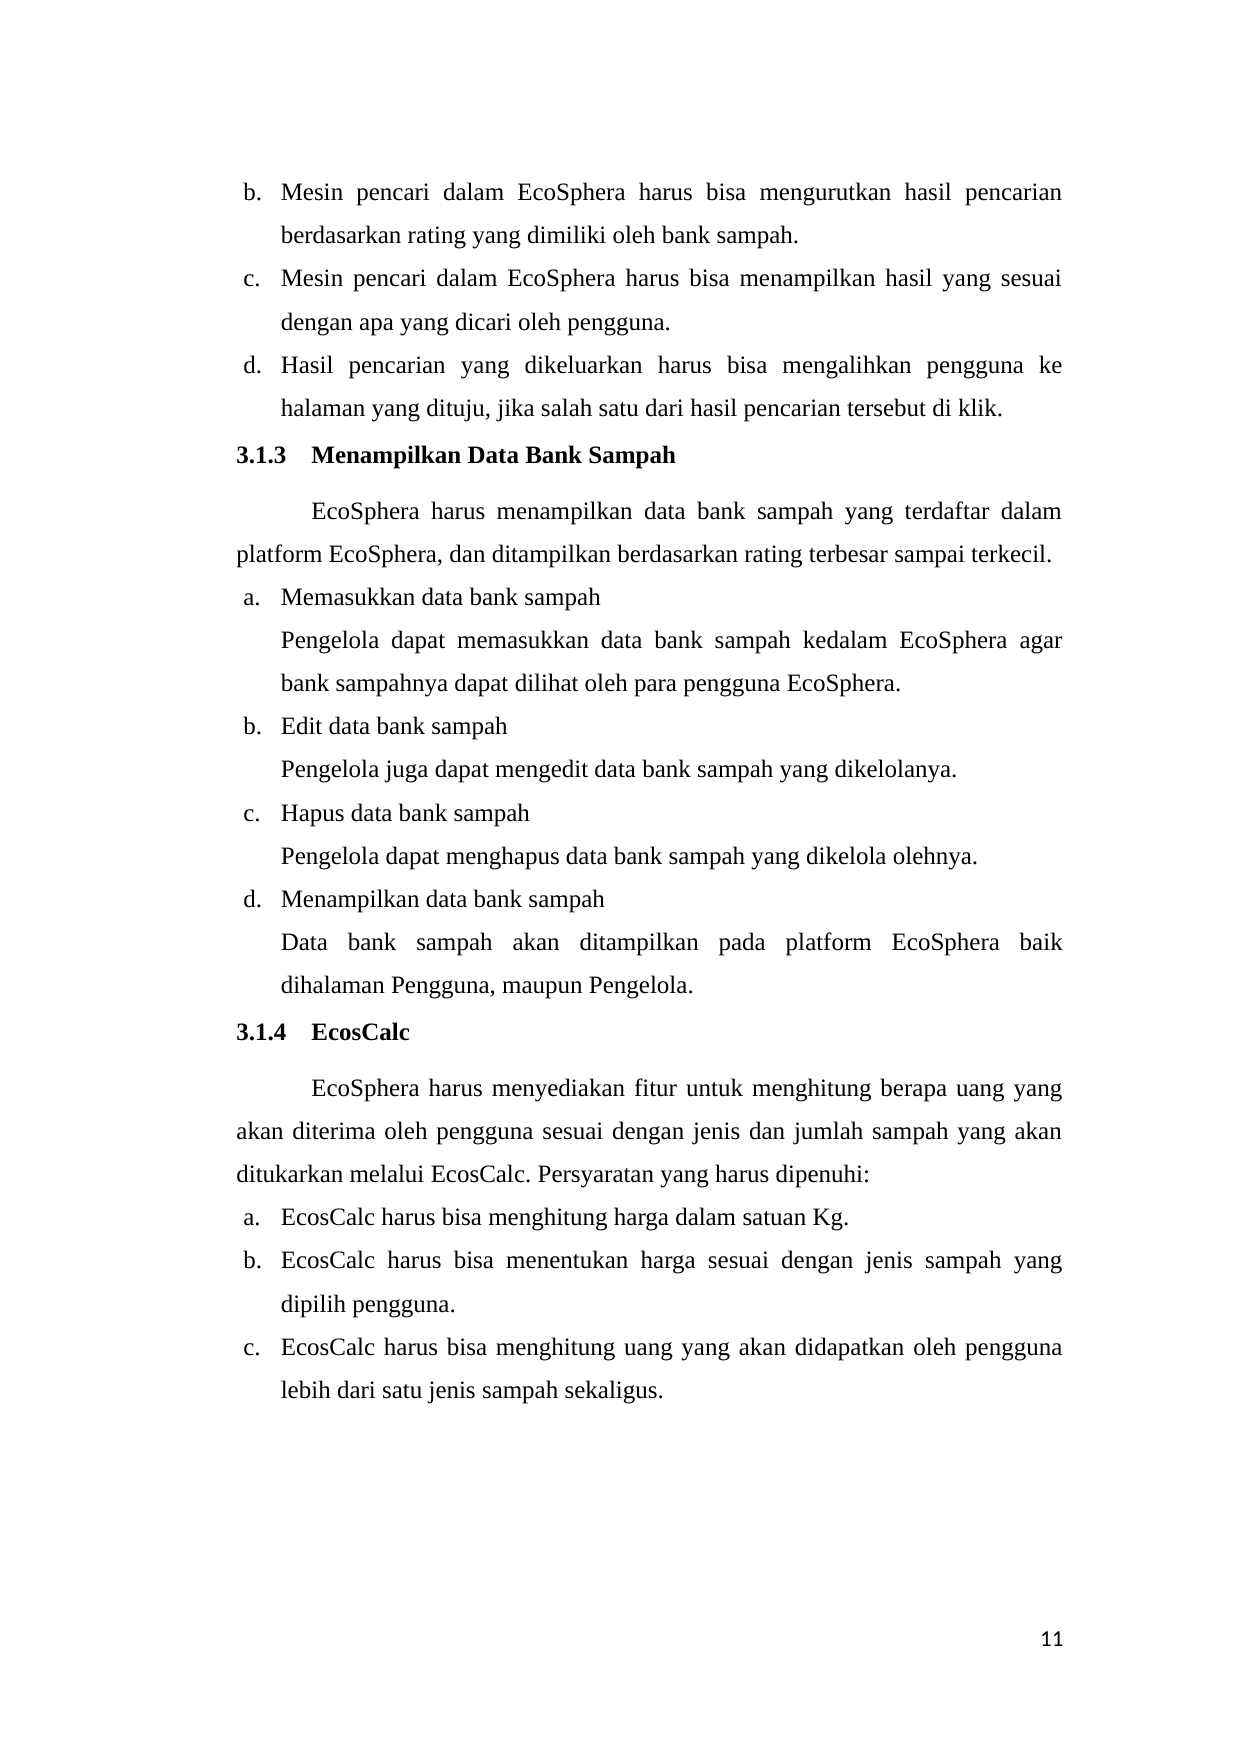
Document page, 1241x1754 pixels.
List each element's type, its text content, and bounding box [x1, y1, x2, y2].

list EcosCalc harus bisa menghitung uang yang akan didapatkan oleh pengguna lebih dari satu jenis sampah sekaligus. [243, 1332, 1063, 1404]
list Memasukkan data bank sampah [243, 582, 1063, 611]
list Pengelola juga dapat mengedit data bank sampah yang dikelolanya. [281, 754, 1063, 783]
list EcoSphera harus menyediakan fitur untuk menghitung berapa uang yang akan diterima oleh pengguna sesuai dengan jenis dan jumlah sampah yang akan ditukarkan melalui EcosCalc. Persyaratan yang harus dipenuhi: [236, 1073, 1063, 1188]
list Mesin pencari dalam EcoSphera harus bisa mengurutkan hasil pencarian berdasarkan rating yang dimiliki oleh bank sampah. [243, 177, 1063, 249]
subtitle EcosCalc [236, 1017, 1063, 1046]
list EcosCalc harus bisa menentukan harga sesuai dengan jenis sampah yang dipilih pengguna. [243, 1246, 1063, 1317]
list Pengelola dapat menghapus data bank sampah yang dikelola olehnya. [281, 841, 1063, 869]
list Pengelola dapat memasukkan data bank sampah kedalam EcoSphera agar bank sampahnya dapat dilihat oleh para pengguna EcoSphera. [281, 625, 1063, 697]
list Hasil pencarian yang dikeluarkan harus bisa mengalihkan pengguna ke halaman yang dituju, jika salah satu dari hasil pencarian tersebut di klik. [243, 350, 1063, 422]
list Hapus data bank sampah [243, 798, 1063, 826]
list EcoSphera harus menampilkan data bank sampah yang terdaftar dalam platform EcoSphera, dan ditampilkan berdasarkan rating terbesar sampai terkecil. [236, 496, 1063, 568]
list Menampilkan data bank sampah [243, 884, 1063, 913]
list Mesin pencari dalam EcoSphera harus bisa menampilkan hasil yang sesuai dengan apa yang dicari oleh pengguna. [243, 263, 1063, 335]
list Data bank sampah akan ditampilkan pada platform EcoSphera baik dihalaman Pengguna, maupun Pengelola. [281, 927, 1063, 999]
subtitle Menampilkan Data Bank Sampah [236, 440, 1063, 469]
list EcosCalc harus bisa menghitung harga dalam satuan Kg. [243, 1202, 1063, 1231]
list Edit data bank sampah [243, 711, 1063, 740]
